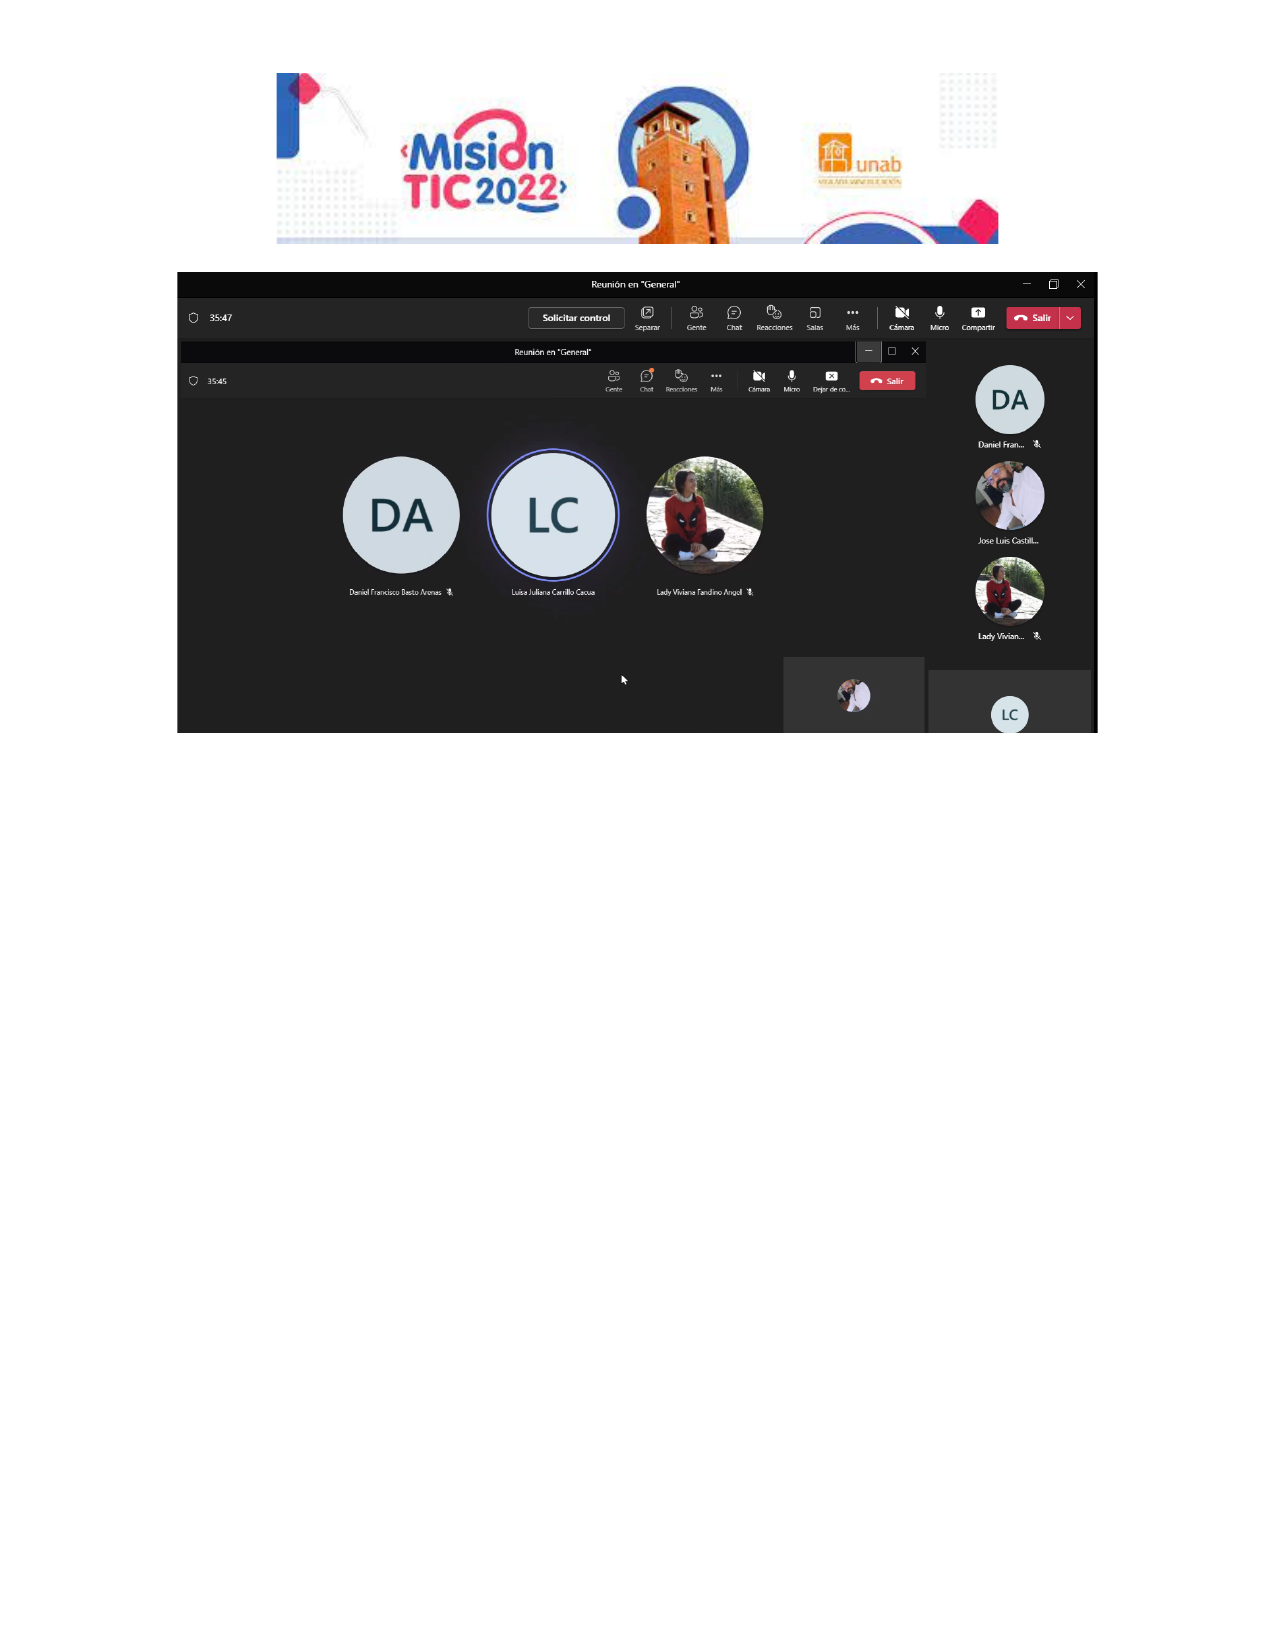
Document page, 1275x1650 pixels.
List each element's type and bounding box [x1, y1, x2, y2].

picture [276, 73, 999, 244]
picture [177, 272, 1098, 733]
